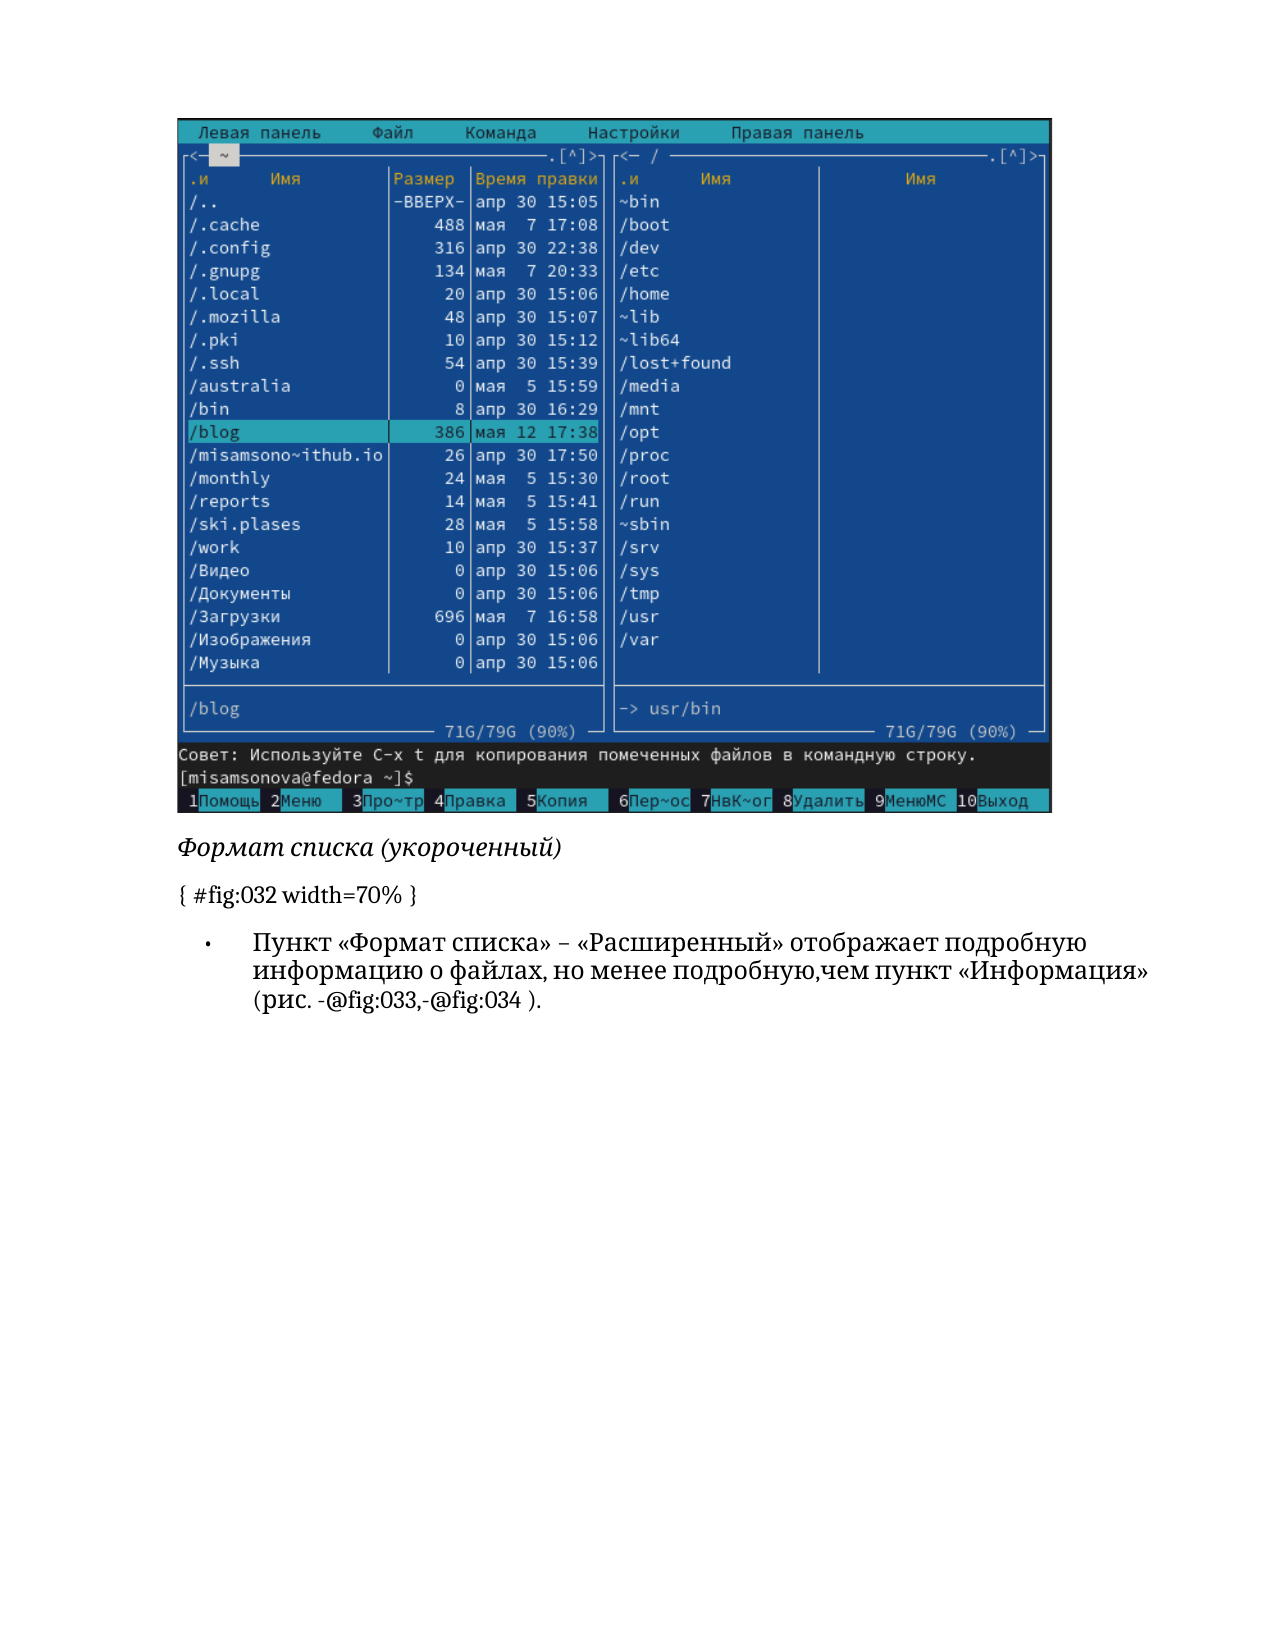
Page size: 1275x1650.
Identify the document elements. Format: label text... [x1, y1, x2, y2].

picture [177, 118, 1053, 813]
text Формат списка (укороченный) [177, 833, 1186, 862]
text { #fig:032 width=70% } [177, 881, 1186, 910]
list Пункт «Формат списка» − «Расширенный» отображает подробную информацию о файлах, но менее подробную,чем пункт «Информация» (рис. -@fig:033,-@fig:034 ). [202, 928, 1186, 1015]
